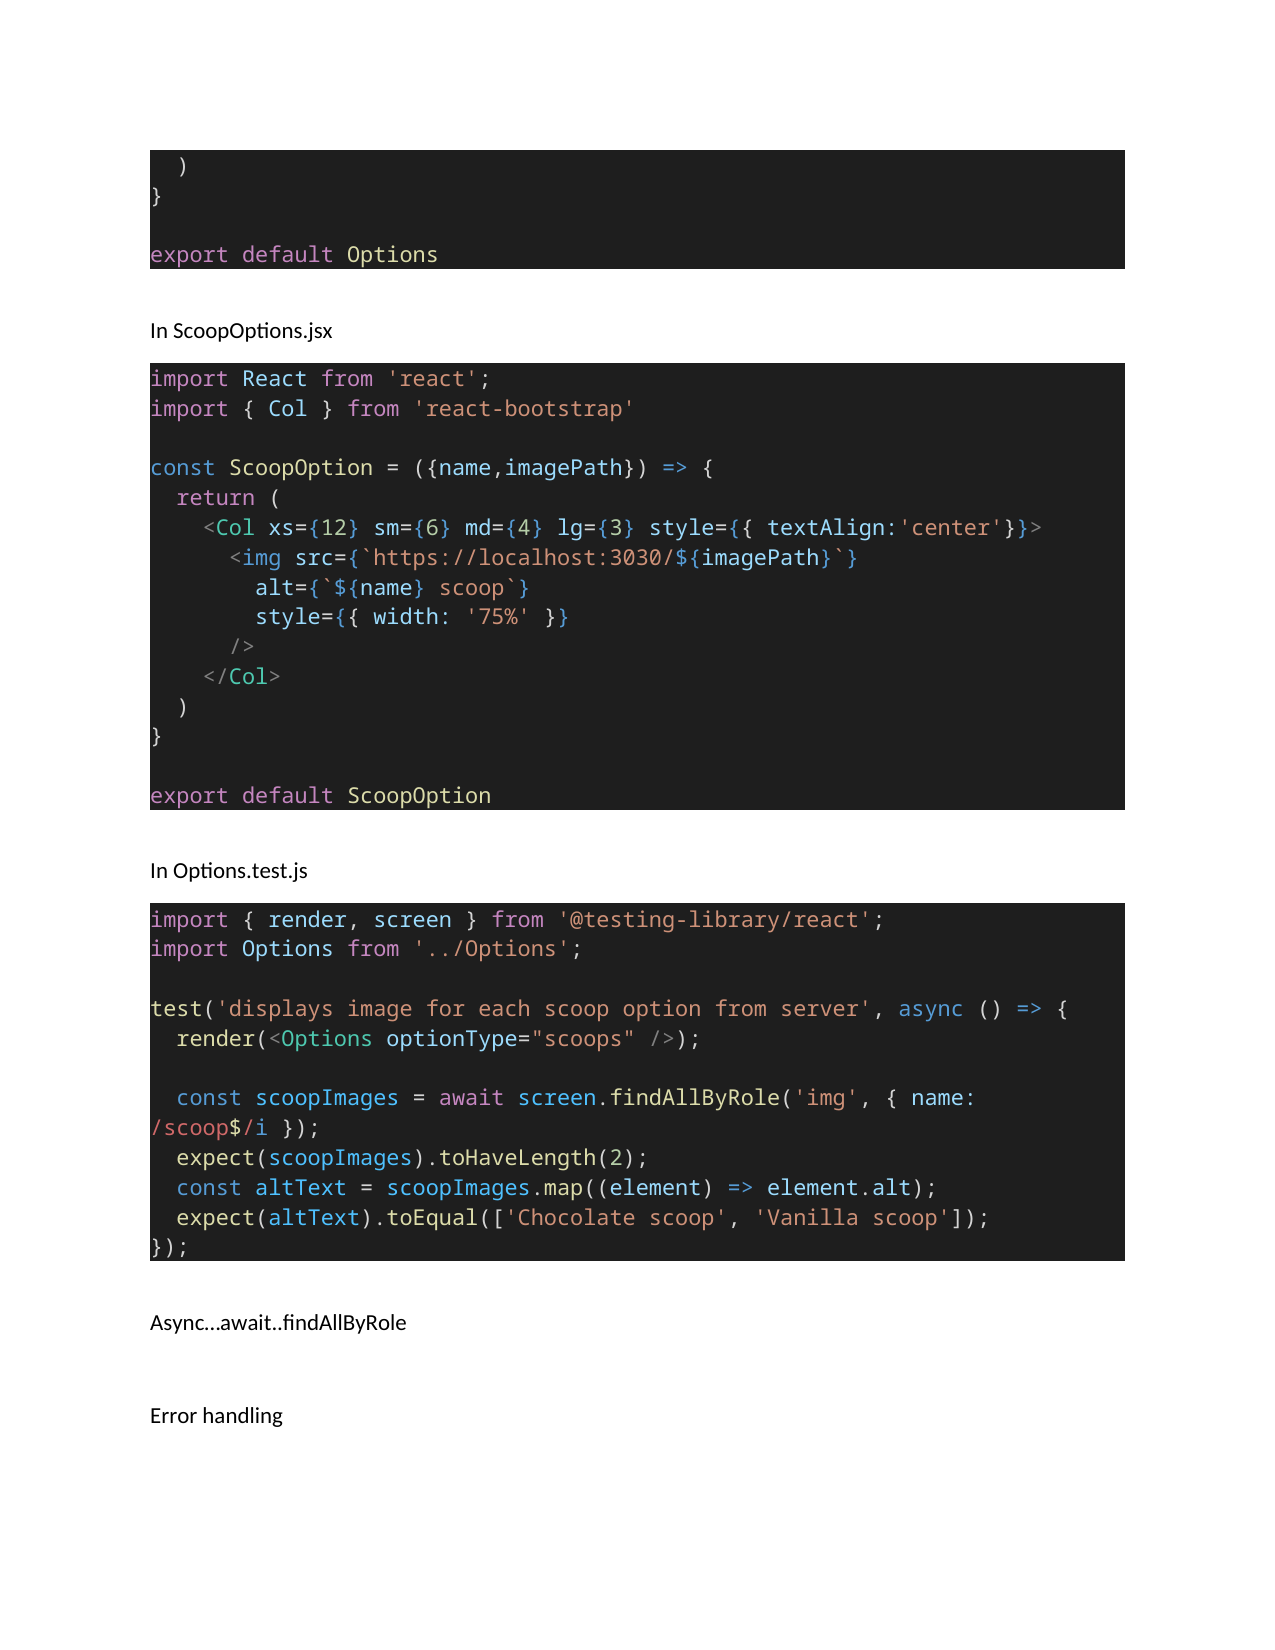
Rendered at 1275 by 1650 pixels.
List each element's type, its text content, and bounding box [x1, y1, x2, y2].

text import { Col } from 'react-bootstrap' [150, 393, 1125, 422]
text Error handling [150, 1402, 1125, 1430]
text const ScoopOption = ({name,imagePath}) => { [150, 452, 1125, 482]
text <img src={`https://localhost:3030/${imagePath}`} [150, 542, 1125, 571]
text export default Options [150, 239, 1125, 269]
text import Options from '../Options'; [150, 933, 1125, 963]
text } [150, 720, 1125, 750]
text return ( [150, 482, 1125, 512]
text In Options.test.js [150, 857, 1125, 885]
text </Col> [150, 661, 1125, 691]
text ) [150, 150, 1125, 180]
text export default ScoopOption [150, 780, 1125, 810]
text }); [150, 1231, 1125, 1261]
text style={{ width: '75%' }} [150, 601, 1125, 631]
text In ScoopOptions.jsx [150, 316, 1125, 344]
text const altText = scoopImages.map((element) => element.alt); [150, 1172, 1125, 1201]
text import { render, screen } from '@testing-library/react'; [150, 903, 1125, 933]
text <Col xs={12} sm={6} md={4} lg={3} style={{ textAlign:'center'}}> [150, 512, 1125, 542]
text render(<Options optionType="scoops" />); [150, 1023, 1125, 1052]
text expect(altText).toEqual(['Chocolate scoop', 'Vanilla scoop']); [150, 1201, 1125, 1231]
text } [150, 180, 1125, 209]
text Async…await..findAllByRole [150, 1308, 1125, 1336]
text alt={`${name} scoop`} [150, 571, 1125, 601]
text ) [150, 691, 1125, 720]
text expect(scoopImages).toHaveLength(2); [150, 1142, 1125, 1172]
text test('displays image for each scoop option from server', async () => { [150, 993, 1125, 1023]
text /> [150, 631, 1125, 661]
text const scoopImages = await screen.findAllByRole('img', { name: /scoop$/i }); [150, 1082, 1125, 1142]
text import React from 'react'; [150, 363, 1125, 393]
